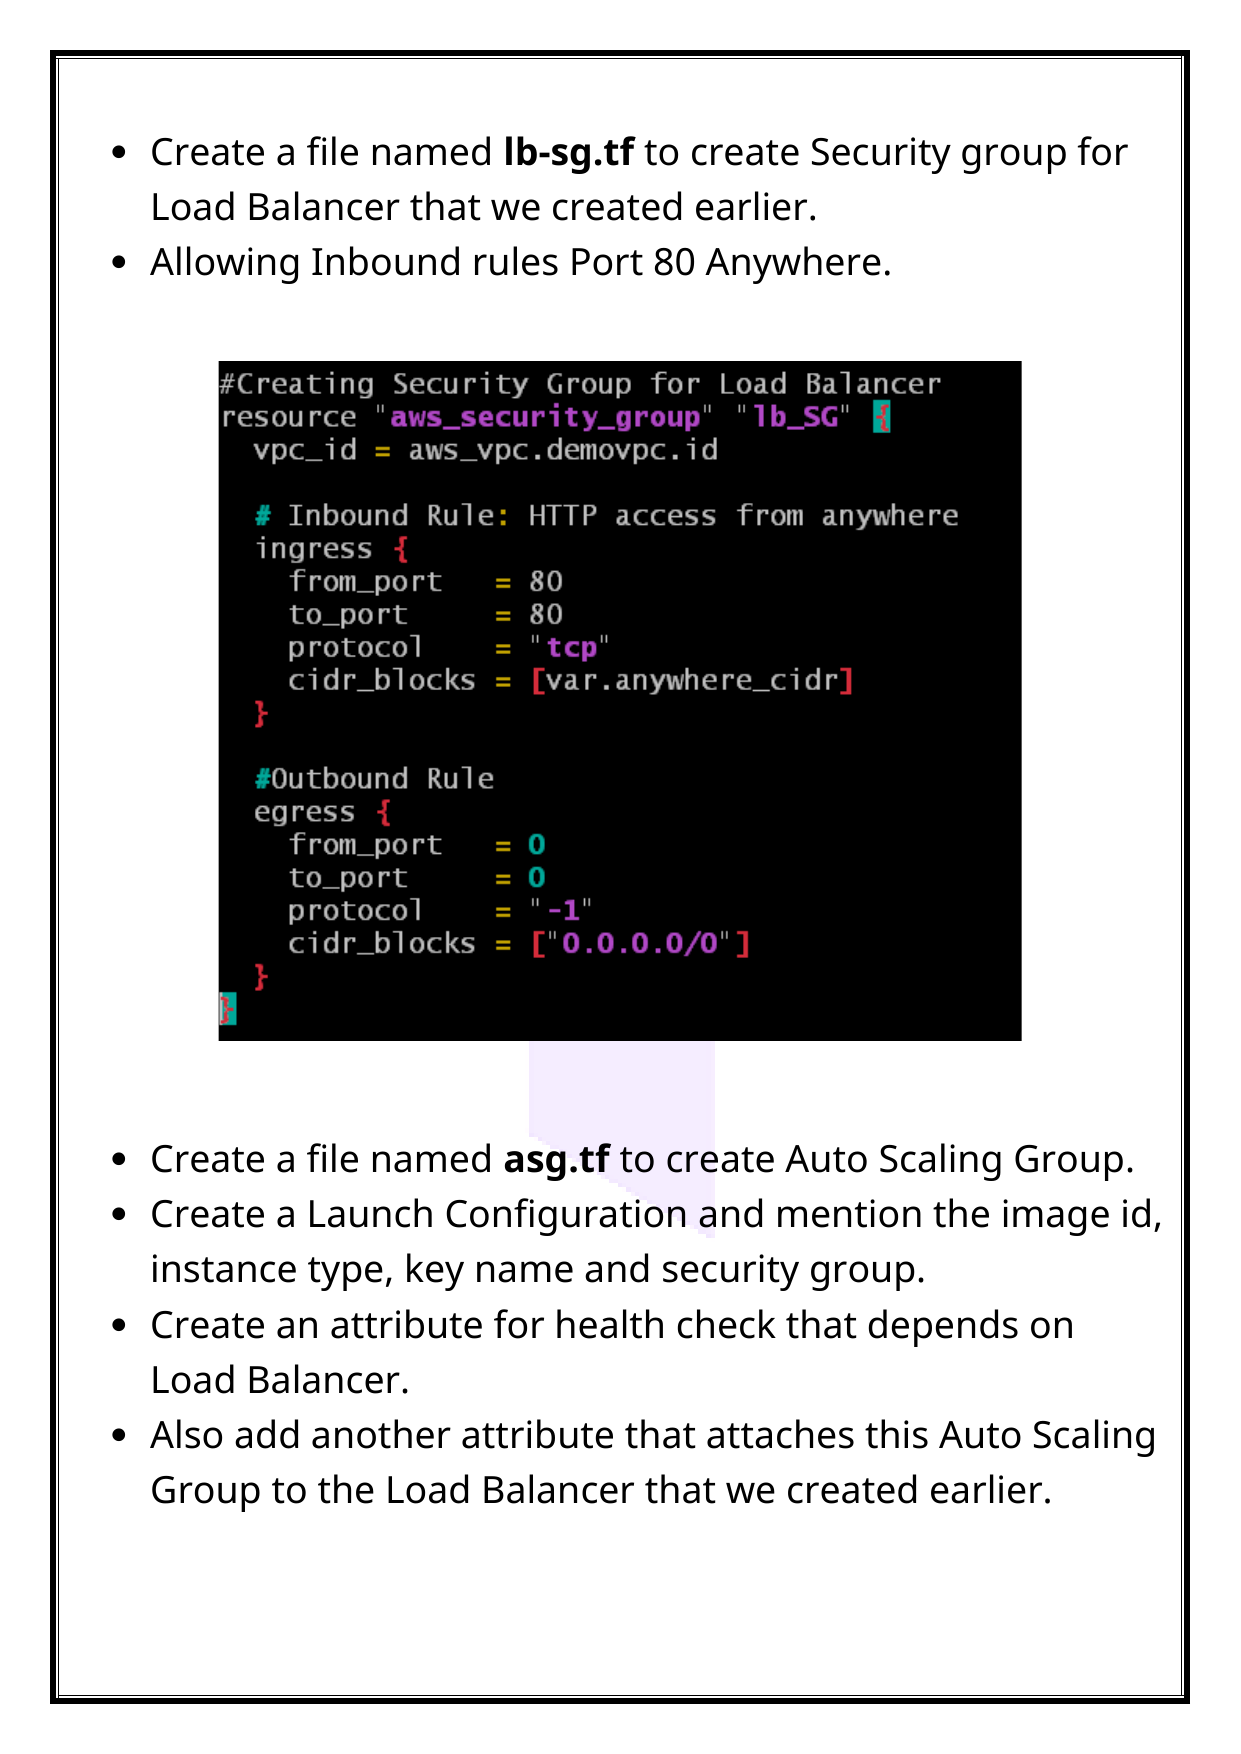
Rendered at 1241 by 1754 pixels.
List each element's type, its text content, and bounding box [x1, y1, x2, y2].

list Also add another attribute that attaches this Auto Scaling Group to the Load Balancer that we created earlier. [112, 1408, 1165, 1514]
list Create a Launch Configuration and mention the image id, instance type, key name and security group. [112, 1188, 1165, 1294]
list Allowing Inbound rules Port 80 Anywhere. [112, 235, 1165, 286]
list Create a file named asg.tf to create Auto Scaling Group. [112, 1133, 1165, 1184]
list Create an attribute for health check that depends on Load Balancer. [112, 1298, 1165, 1404]
picture [218, 361, 1022, 1041]
list Create a file named lb-sg.tf to create Security group for Load Balancer that we created earlier. [112, 125, 1165, 231]
